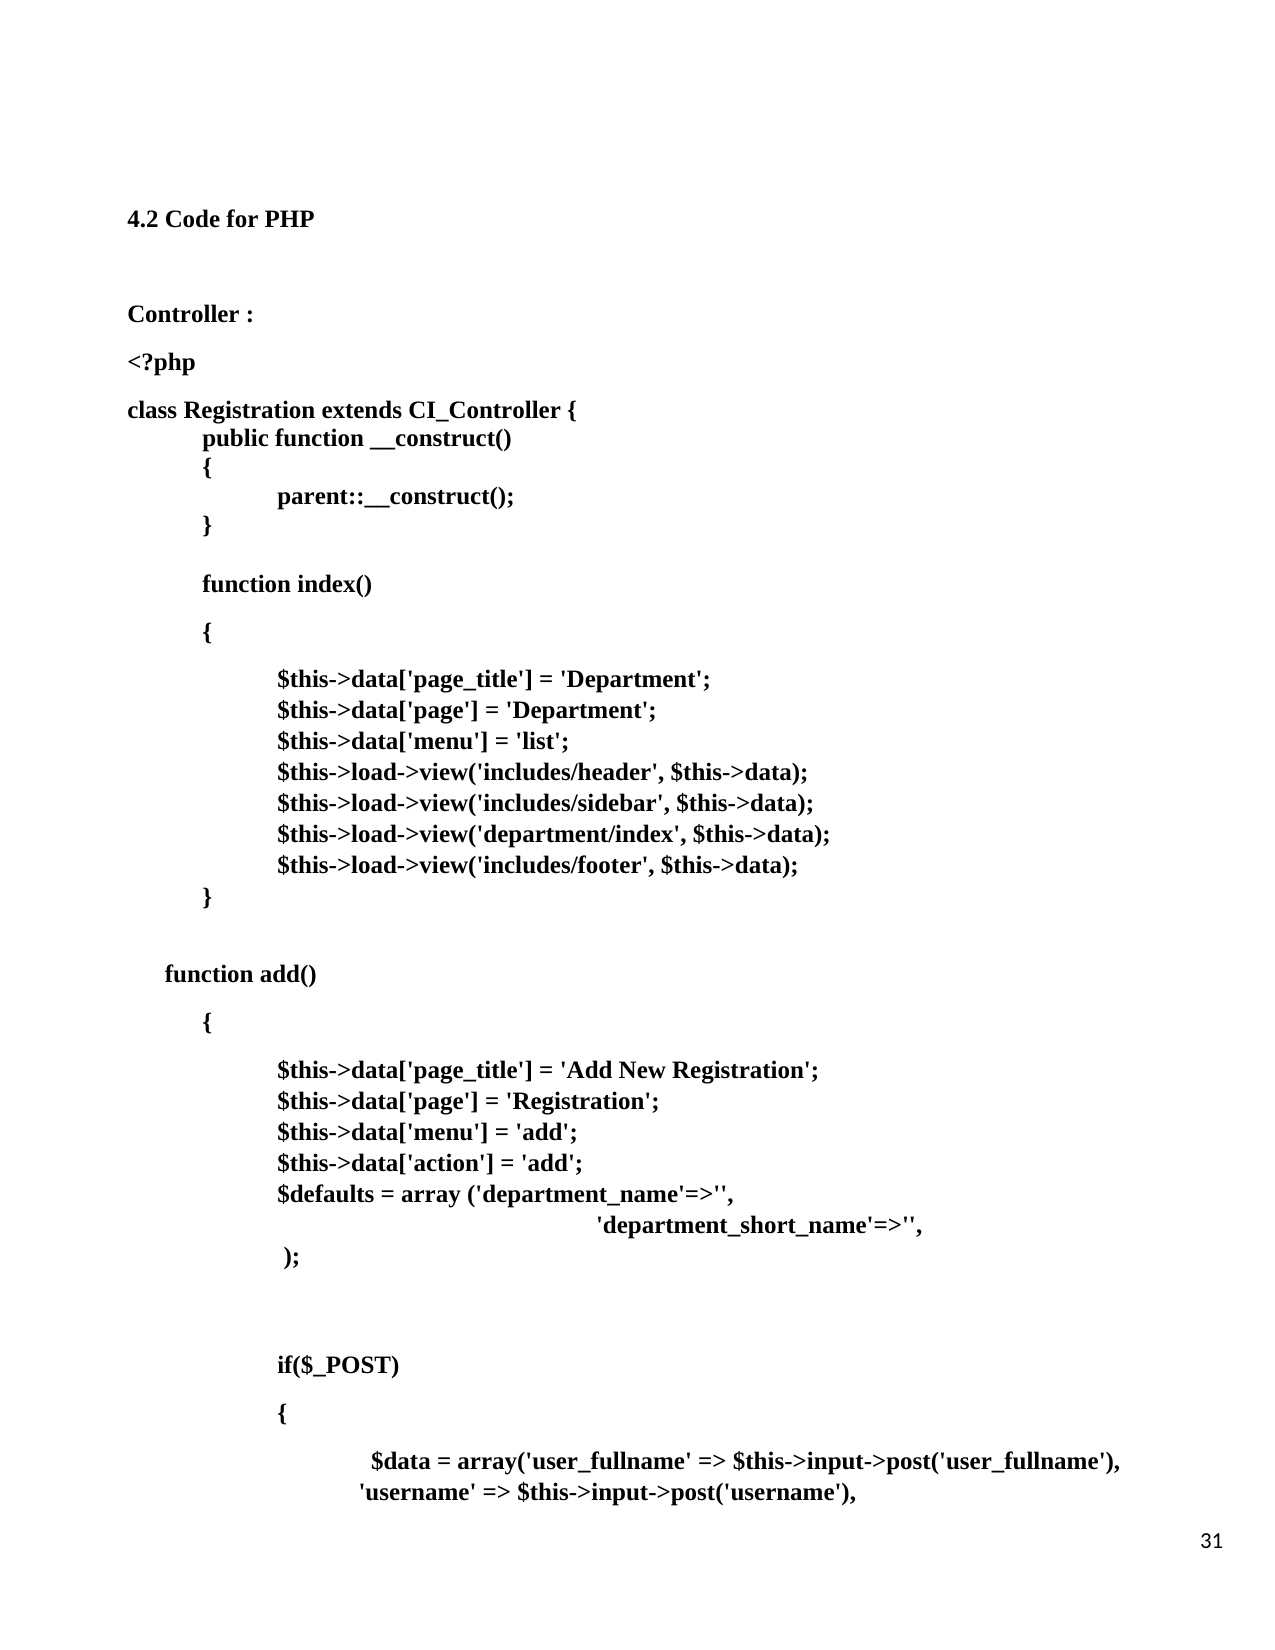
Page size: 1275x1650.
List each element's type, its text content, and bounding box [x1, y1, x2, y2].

text $defaults = array ('department_name'=>'', [127, 1179, 1223, 1208]
text $this->load->view('includes/footer', $this->data); [127, 851, 1223, 879]
text $data = array('user_fullname' => $this->input->post('user_fullname'), [127, 1446, 1223, 1474]
text 'department_short_name'=>'', [127, 1210, 1223, 1239]
text $this->data['menu'] = 'add'; [127, 1117, 1223, 1146]
text if($_POST) [127, 1350, 1223, 1379]
text 4.2 Code for PHP [127, 204, 1223, 233]
text ); [127, 1241, 1223, 1270]
text } [127, 882, 1223, 910]
text public function __construct() [127, 423, 1223, 452]
text } [127, 510, 1223, 538]
text $this->data['page'] = 'Department'; [127, 695, 1223, 724]
text { [127, 452, 1223, 481]
text $this->load->view('includes/header', $this->data); [127, 757, 1223, 786]
text 'username' => $this->input->post('username'), [127, 1477, 1223, 1506]
text function index() [127, 569, 1223, 598]
text <?php [127, 347, 1223, 376]
text $this->load->view('includes/sidebar', $this->data); [127, 788, 1223, 817]
text class Registration extends CI_Controller { [127, 395, 1223, 423]
text $this->data['page_title'] = 'Add New Registration'; [127, 1055, 1223, 1084]
text Controller : [127, 299, 1223, 328]
text function add() [127, 959, 1223, 988]
text $this->load->view('department/index', $this->data); [127, 819, 1223, 848]
text { [127, 1007, 1223, 1036]
text { [127, 1398, 1223, 1427]
text $this->data['menu'] = 'list'; [127, 726, 1223, 755]
text $this->data['page'] = 'Registration'; [127, 1086, 1223, 1115]
text { [127, 617, 1223, 645]
text $this->data['page_title'] = 'Department'; [127, 664, 1223, 693]
text $this->data['action'] = 'add'; [127, 1148, 1223, 1177]
text parent::__construct(); [127, 481, 1223, 510]
